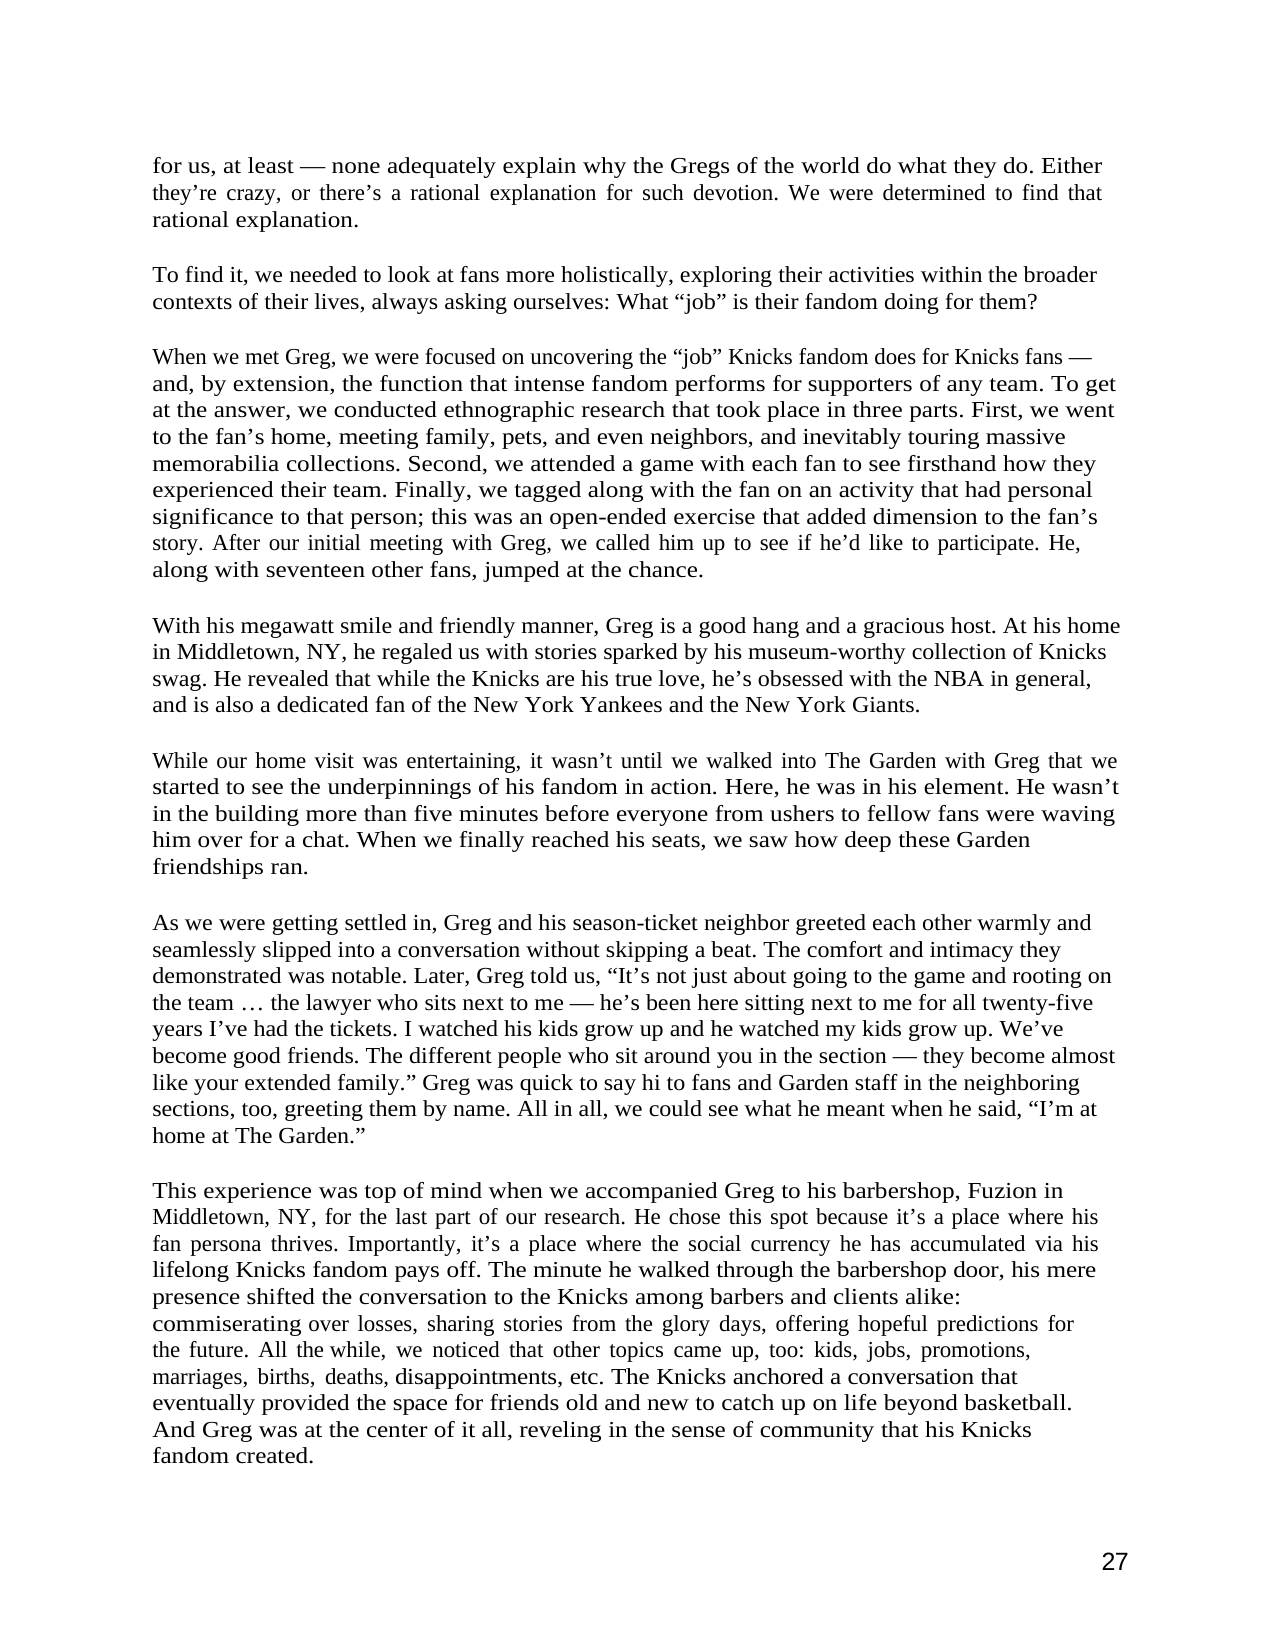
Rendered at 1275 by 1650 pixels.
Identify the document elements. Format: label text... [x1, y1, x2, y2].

text With his megawatt smile and friendly manner, Greg is a good hang and a gracious host. At his home in Middletown, NY, he regaled us with stories sparked by his museum-worthy collection of Knicks swag. He revealed that while the Knicks are his true love, he’s obsessed with the NBA in general, and is also a dedicated fan of the New York Yankees and the New York Giants. [152, 612, 1122, 718]
text for us, at least — none adequately explain why the Gregs of the world do what they do. Either they’re crazy, or there’s a rational explanation for such devotion. We were determined to find that rational explanation. [152, 153, 1127, 232]
text As we were getting settled in, Greg and his season-ticket neighbor greeted each other warmly and seamlessly slipped into a conversation without skipping a beat. The comfort and intimacy they demonstrated was notable. Later, Greg told us, “It’s not just about going to the game and rooting on the team … the lawyer who sits next to me — he’s been here sitting next to me for all twenty-five years I’ve had the tickets. I watched his kids grow up and he watched my kids grow up. We’ve become good friends. The different people who sit around you in the section — they become almost like your extended family.” Greg was quick to say hi to fans and Garden staff in the neighboring sections, too, greeting them by name. All in all, we could see what he meant when he said, “I’m at home at The Garden.” [152, 909, 1127, 1148]
text While our home visit was entertaining, it wasn’t until we walked into The Garden with Greg that we started to see the underpinnings of his fandom in action. Here, he was in his element. He wasn’t in the building more than five minutes before everyone from ushers to fellow fans were waving him over for a chat. When we finally reached his seats, we saw how deep these Garden friendships ran. [152, 747, 1123, 879]
text When we met Greg, we were focused on uncovering the “job” Knicks fandom does for Knicks fans — and, by extension, the function that intense fandom performs for supporters of any team. To get at the answer, we conducted ethnographic research that took place in three parts. First, we went to the fan’s home, meeting family, pets, and even neighbors, and inevitably touring massive memorabilia collections. Second, we attended a game with each fan to see firsthand how they experienced their team. Finally, we tagged along with the fan on an activity that had personal significance to that person; this was an open-ended exercise that added dimension to the fan’s story. After our initial meeting with Greg, we called him up to see if he’d like to participate. He, along with seventeen other fans, jumped at the chance. [152, 343, 1127, 582]
text To find it, we needed to look at fans more holistically, exploring their activities within the broader contexts of their lives, always asking ourselves: What “job” is their fandom doing for them? [152, 261, 1162, 314]
text This experience was top of mind when we accompanied Greg to his barbershop, Fuzion in Middletown, NY, for the last part of our research. He chose this spot because it’s a place where his fan persona thrives. Importantly, it’s a place where the social currency he has accumulated via his lifelong Knicks fandom pays off. The minute he walked through the barbershop door, his mere presence shifted the conversation to the Knicks among barbers and clients alike: commiserating over losses, sharing stories from the glory days, offering hopeful predictions for the future. All the while, we noticed that other topics came up, too: kids, jobs, promotions, marriages, births, deaths, disappointments, etc. The Knicks anchored a conversation that eventually provided the space for friends old and new to catch up on life beyond basketball. And Greg was at the center of it all, reveling in the sense of community that his Knicks fandom created. [152, 1177, 1110, 1469]
